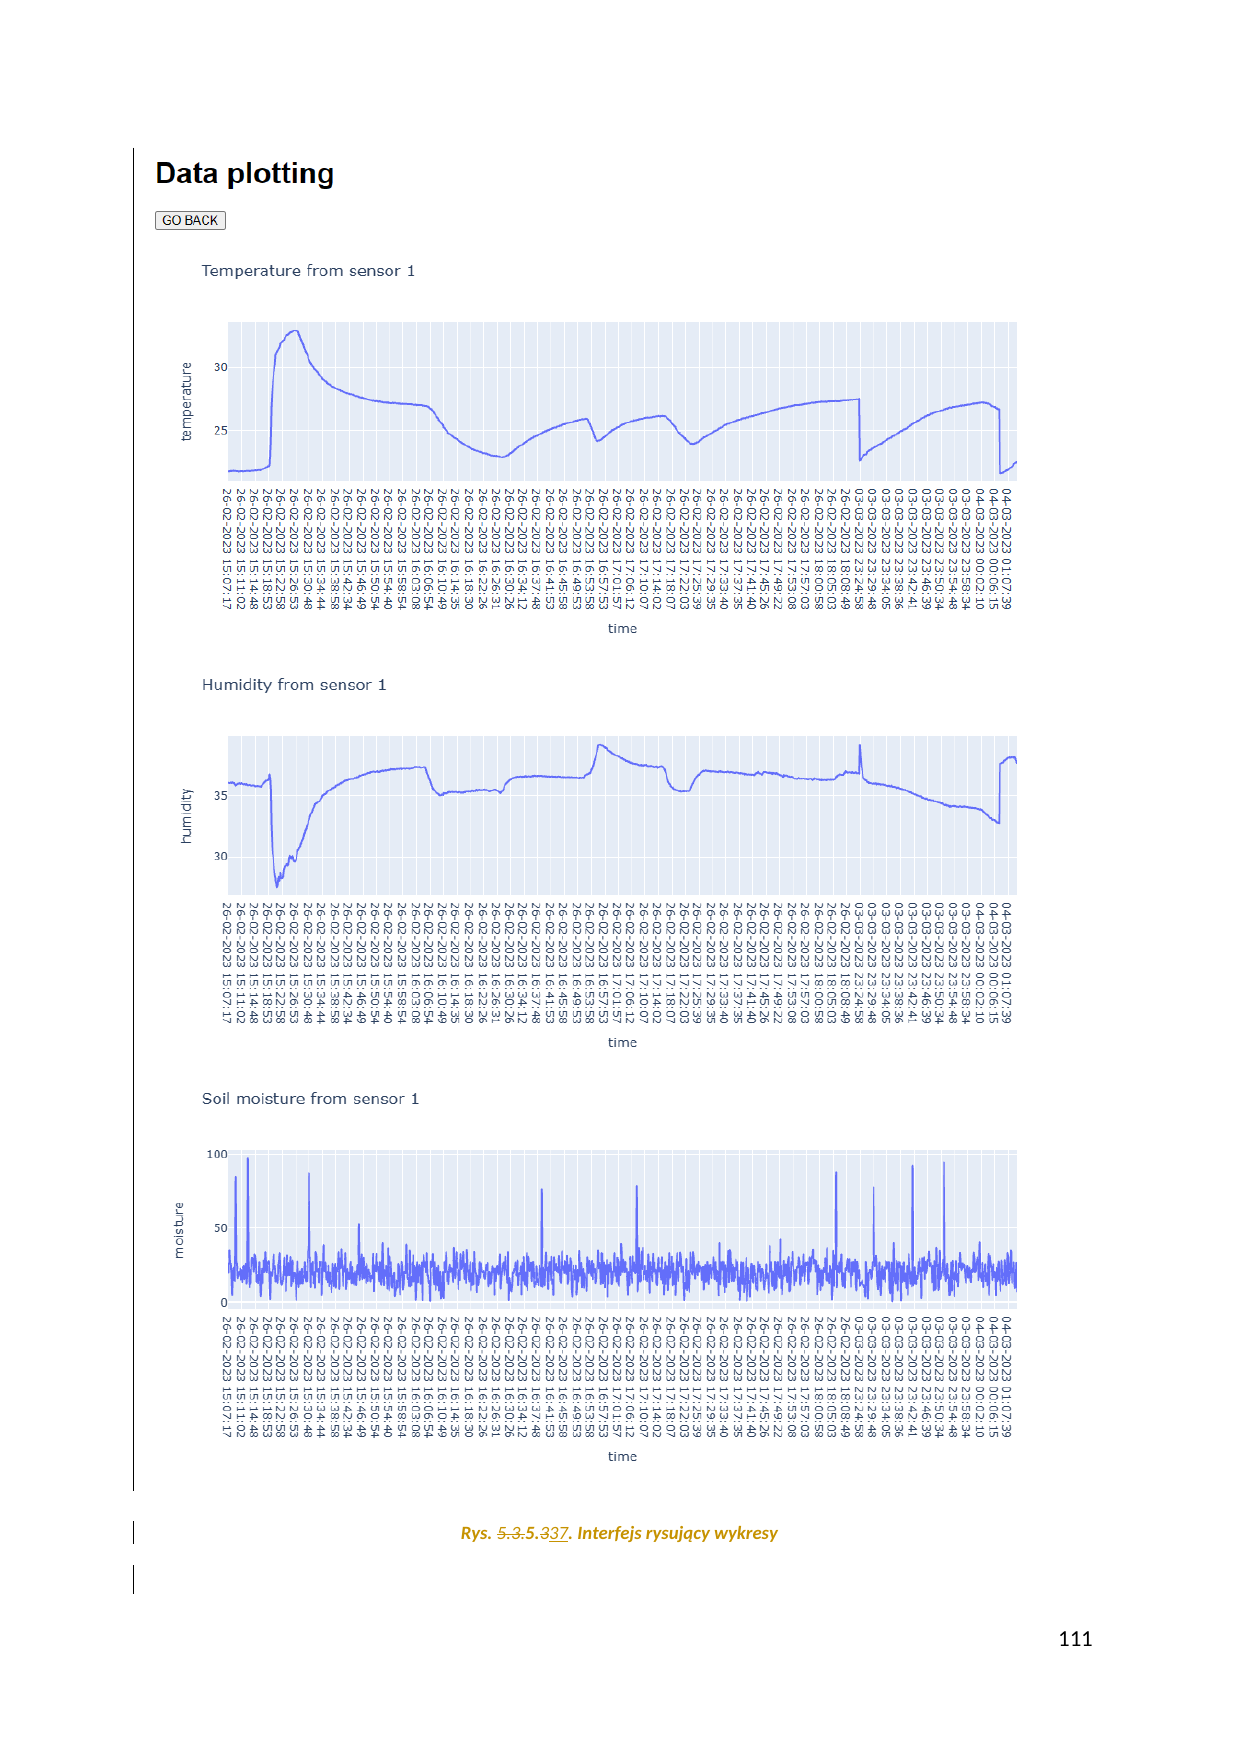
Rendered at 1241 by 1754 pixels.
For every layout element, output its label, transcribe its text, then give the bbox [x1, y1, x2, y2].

picture [147, 147, 1093, 1491]
text Rys. 5.. Interfejs rysujący wykresy [148, 1521, 1093, 1544]
